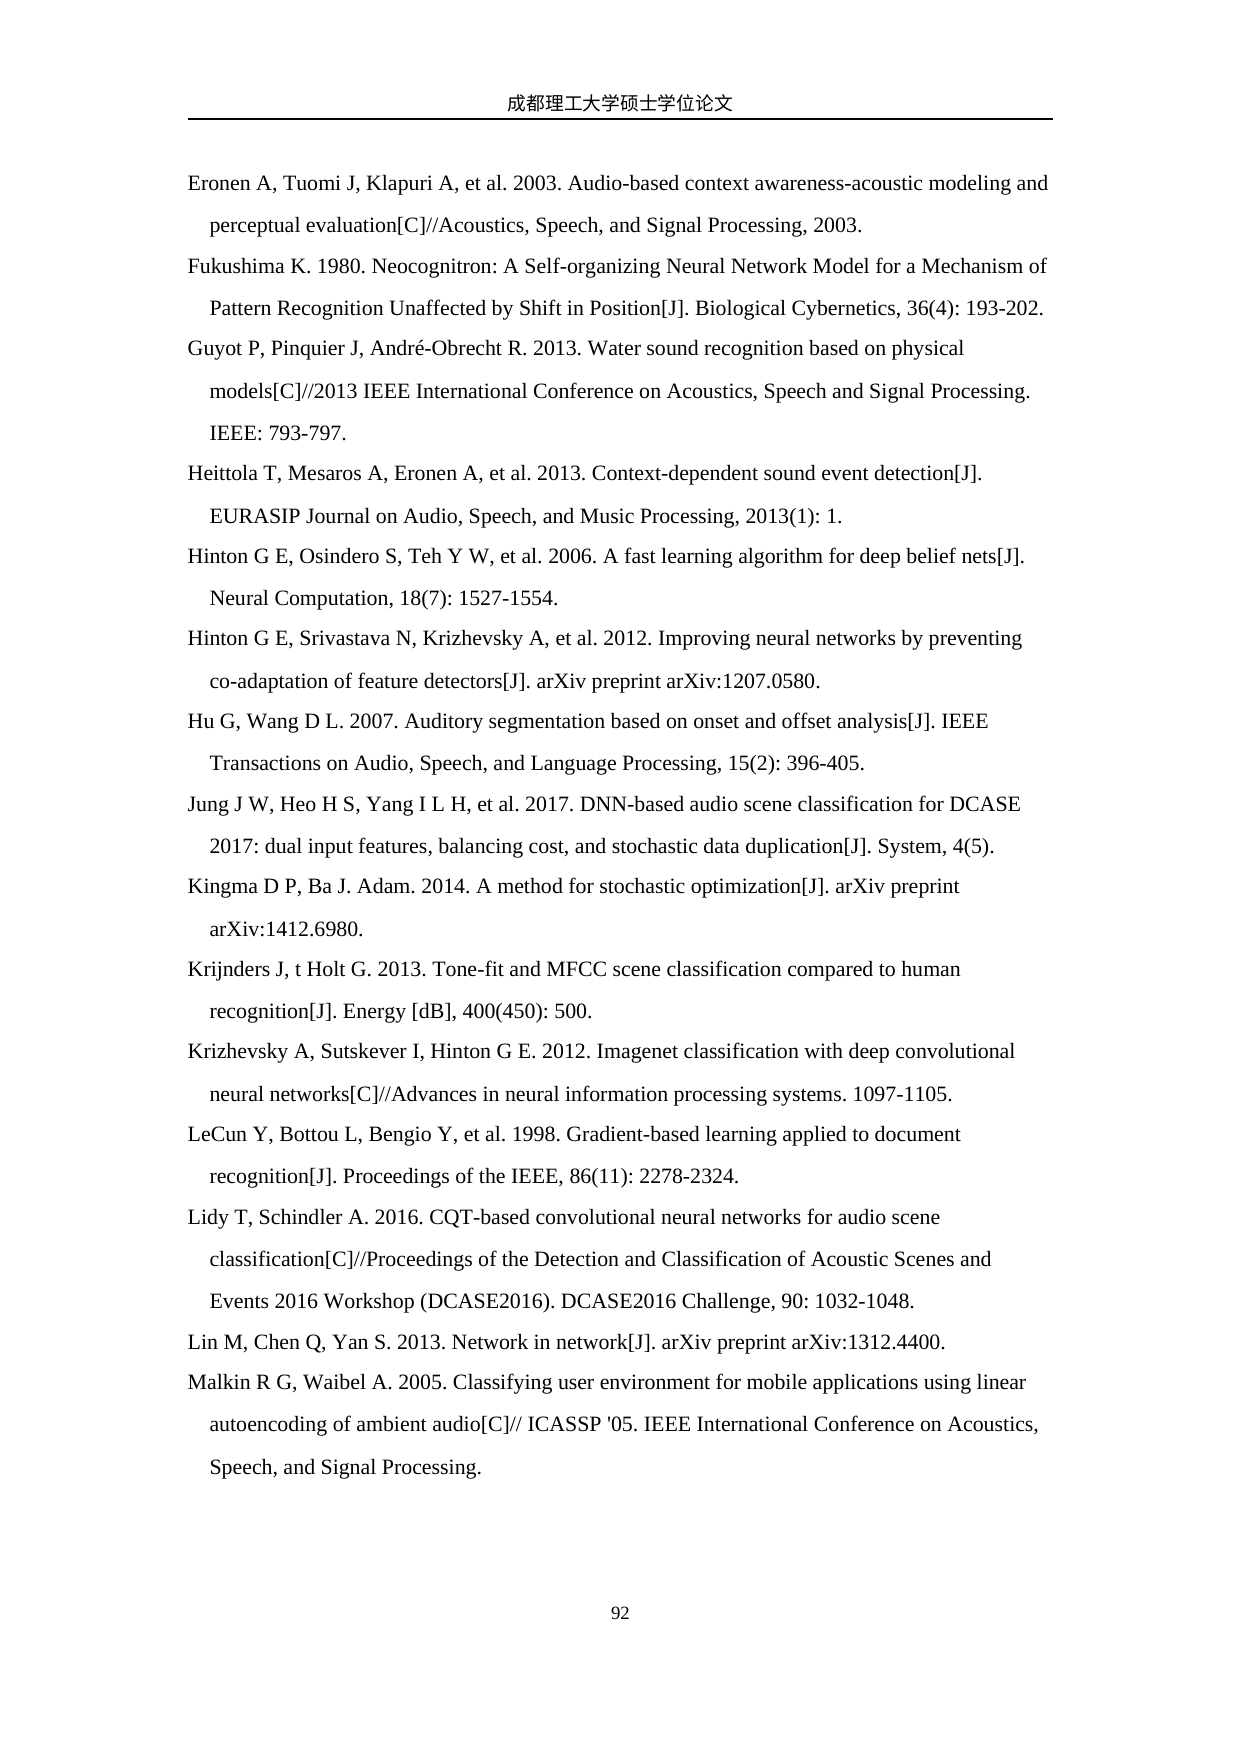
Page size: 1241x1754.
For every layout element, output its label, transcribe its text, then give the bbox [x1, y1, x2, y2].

text Hu G, Wang D L. 2007. Auditory segmentation based on onset and offset analysis[J]. IEEE Transactions on Audio, Speech, and Language Processing, 15(2): 396-405. [187, 704, 1053, 780]
text Guyot P, Pinquier J, André-Obrecht R. 2013. Water sound recognition based on physical models[C]//2013 IEEE International Conference on Acoustics, Speech and Signal Processing. IEEE: 793-797. [187, 331, 1053, 449]
text Eronen A, Tuomi J, Klapuri A, et al. 2003. Audio-based context awareness-acoustic modeling and perceptual evaluation[C]//Acoustics, Speech, and Signal Processing, 2003. [187, 166, 1053, 242]
text Krizhevsky A, Sutskever I, Hinton G E. 2012. Imagenet classification with deep convolutional neural networks[C]//Advances in neural information processing systems. 1097-1105. [187, 1034, 1053, 1110]
text Kingma D P, Ba J. Adam. 2014. A method for stochastic optimization[J]. arXiv preprint arXiv:1412.6980. [187, 869, 1053, 945]
text Lidy T, Schindler A. 2016. CQT-based convolutional neural networks for audio scene classification[C]//Proceedings of the Detection and Classification of Acoustic Scenes and Events 2016 Workshop (DCASE2016). DCASE2016 Challenge, 90: 1032-1048. [187, 1199, 1053, 1318]
text Hinton G E, Osindero S, Teh Y W, et al. 2006. A fast learning algorithm for deep belief nets[J]. Neural Computation, 18(7): 1527-1554. [187, 538, 1053, 615]
text Krijnders J, t Holt G. 2013. Tone-fit and MFCC scene classification compared to human recognition[J]. Energy [dB], 400(450): 500. [187, 951, 1053, 1028]
text Jung J W, Heo H S, Yang I L H, et al. 2017. DNN-based audio scene classification for DCASE 2017: dual input features, balancing cost, and stochastic data duplication[J]. System, 4(5). [187, 786, 1053, 863]
text Fukushima K. 1980. Neocognitron: A Self-organizing Neural Network Model for a Mechanism of Pattern Recognition Unaffected by Shift in Position[J]. Biological Cybernetics, 36(4): 193-202. [187, 248, 1053, 324]
text Hinton G E, Srivastava N, Krizhevsky A, et al. 2012. Improving neural networks by preventing co-adaptation of feature detectors[J]. arXiv preprint arXiv:1207.0580. [187, 621, 1053, 697]
text Heittola T, Mesaros A, Eronen A, et al. 2013. Context-dependent sound event detection[J]. EURASIP Journal on Audio, Speech, and Music Processing, 2013(1): 1. [187, 456, 1053, 532]
text Lin M, Chen Q, Yan S. 2013. Network in network[J]. arXiv preprint arXiv:1312.4400. [187, 1324, 1053, 1358]
text LeCun Y, Bottou L, Bengio Y, et al. 1998. Gradient-based learning applied to document recognition[J]. Proceedings of the IEEE, 86(11): 2278-2324. [187, 1117, 1053, 1193]
text Malkin R G, Waibel A. 2005. Classifying user environment for mobile applications using linear autoencoding of ambient audio[C]// ICASSP '05. IEEE International Conference on Acoustics, Speech, and Signal Processing. [187, 1364, 1053, 1483]
